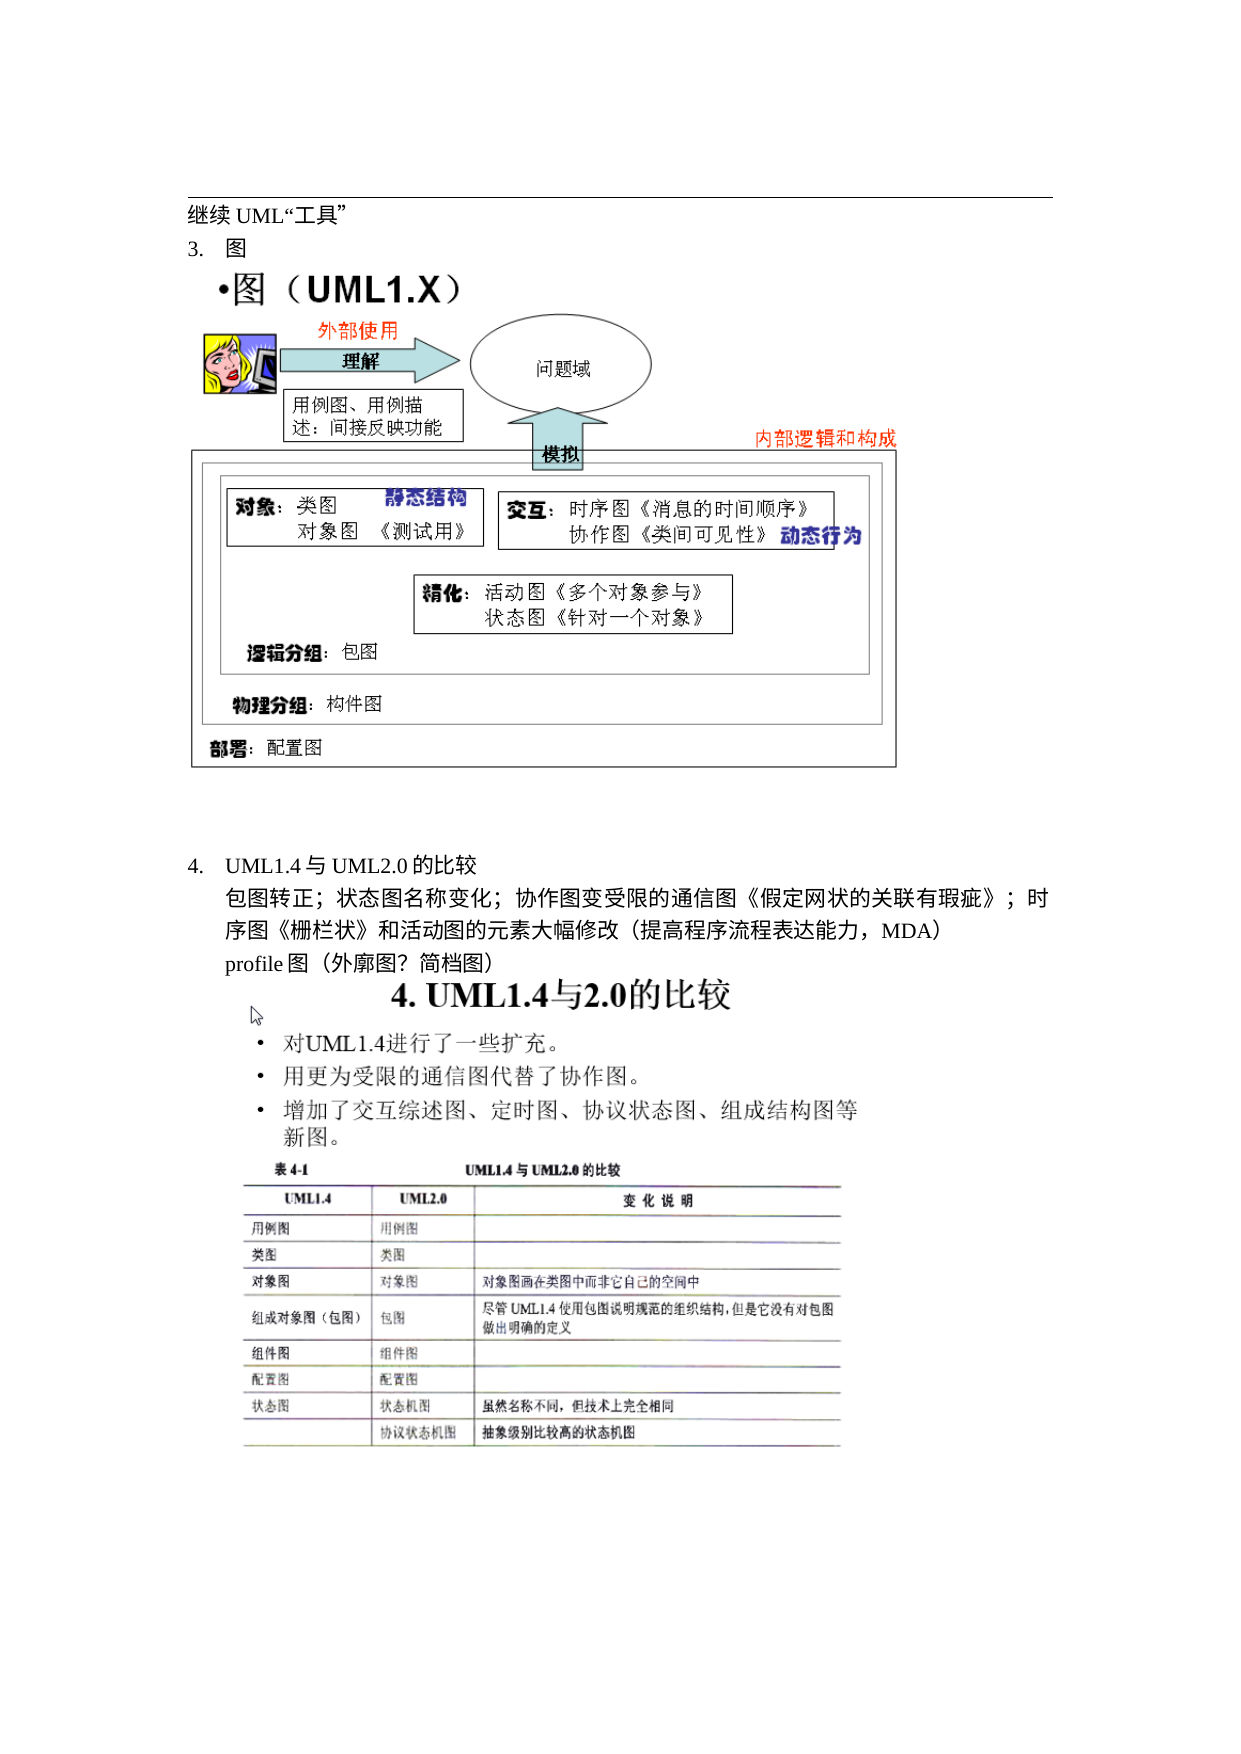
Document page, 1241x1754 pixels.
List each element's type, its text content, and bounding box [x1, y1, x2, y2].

list UML1.4与UML2.0的比较 [187, 848, 1053, 881]
text profile图（外廓图？简档图） [225, 946, 1053, 978]
picture [187, 263, 903, 775]
picture [225, 978, 862, 1447]
list 图 [187, 231, 1053, 263]
text 继续UML“工具” [187, 198, 1053, 231]
text 包图转正；状态图名称变化；协作图变受限的通信图《假定网状的关联有瑕疵》；时序图《栅栏状》和活动图的元素大幅修改（提高程序流程表达能力，MDA） [225, 881, 1053, 946]
